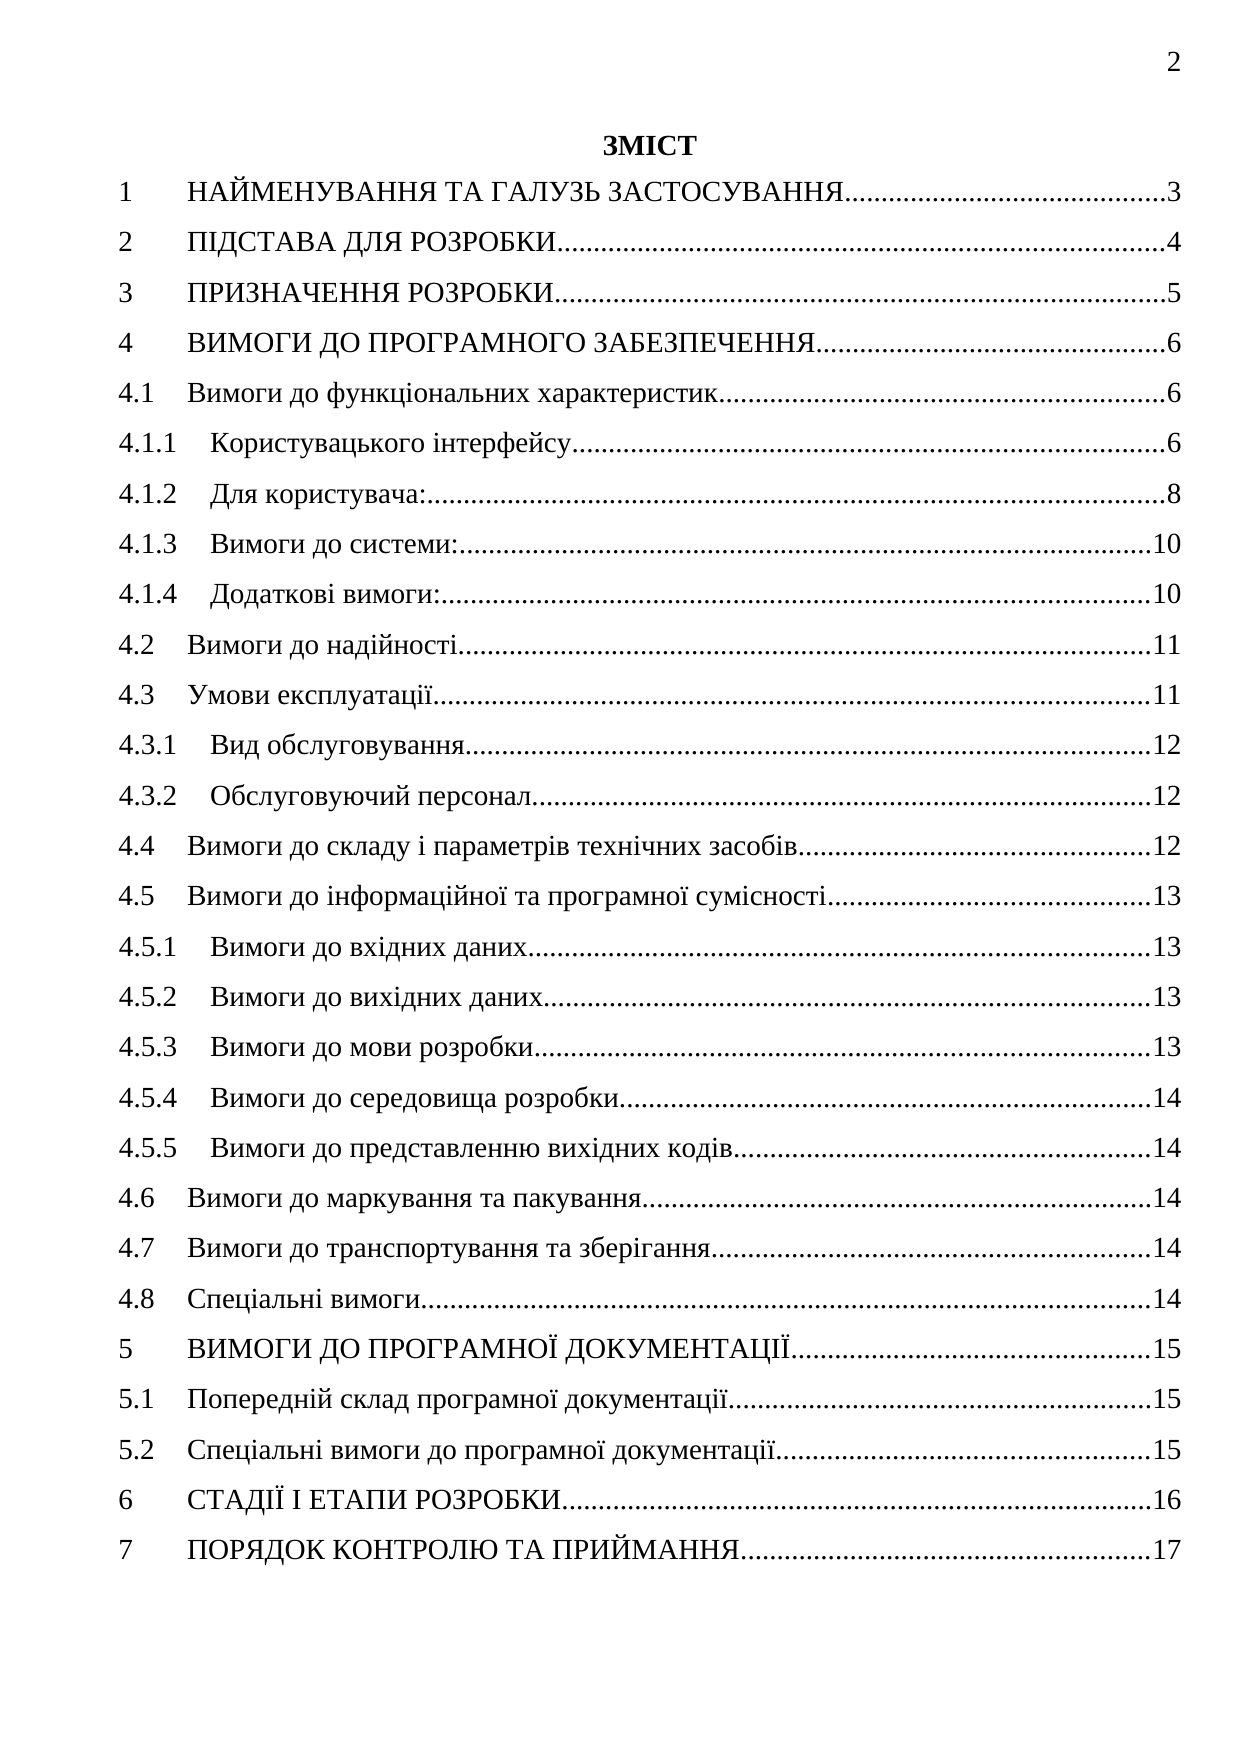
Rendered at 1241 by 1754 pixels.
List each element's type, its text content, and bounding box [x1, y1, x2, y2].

text ЗМІСТ [118, 128, 1181, 162]
